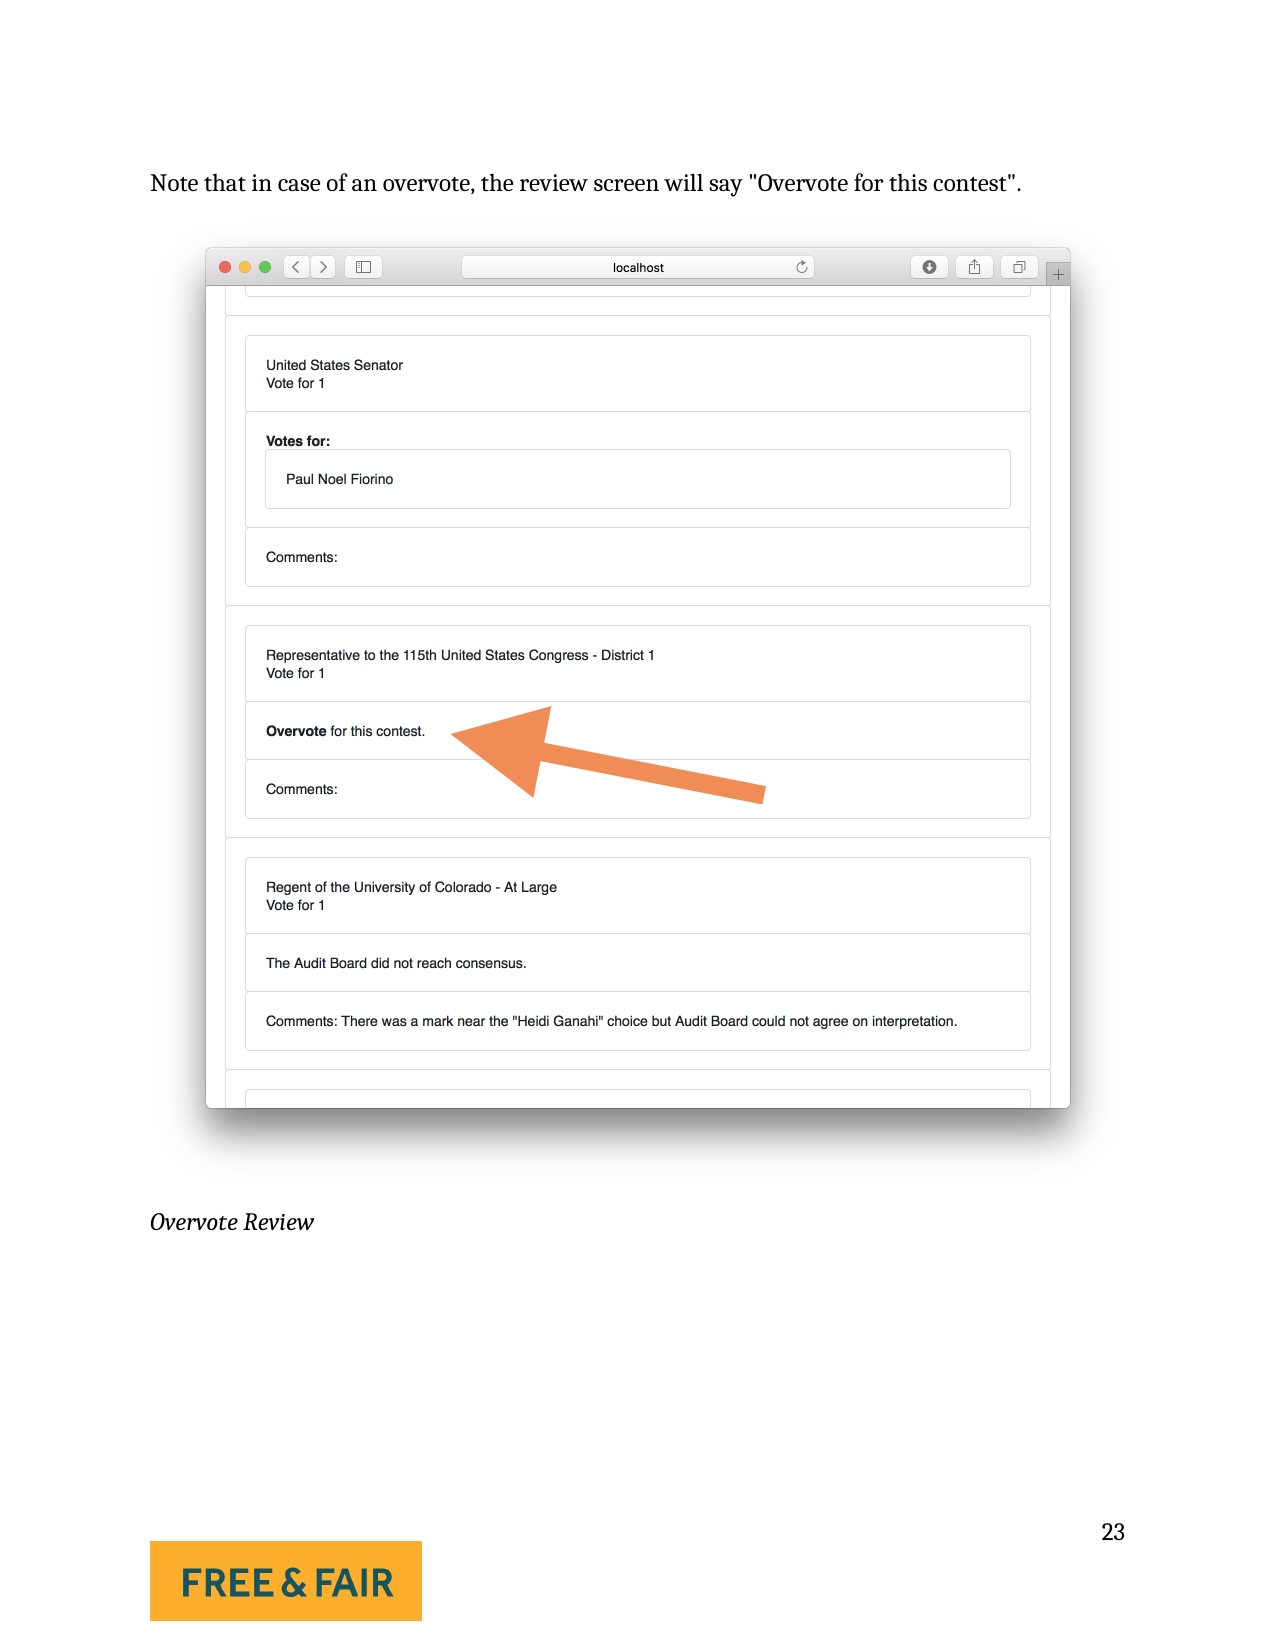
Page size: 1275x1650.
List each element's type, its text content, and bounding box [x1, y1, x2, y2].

picture [150, 216, 1125, 1188]
picture [150, 1541, 422, 1621]
text Note that in case of an overvote, the review screen will say "Overvote for this contest". [150, 169, 1125, 197]
text Overvote Review [150, 1208, 1125, 1237]
